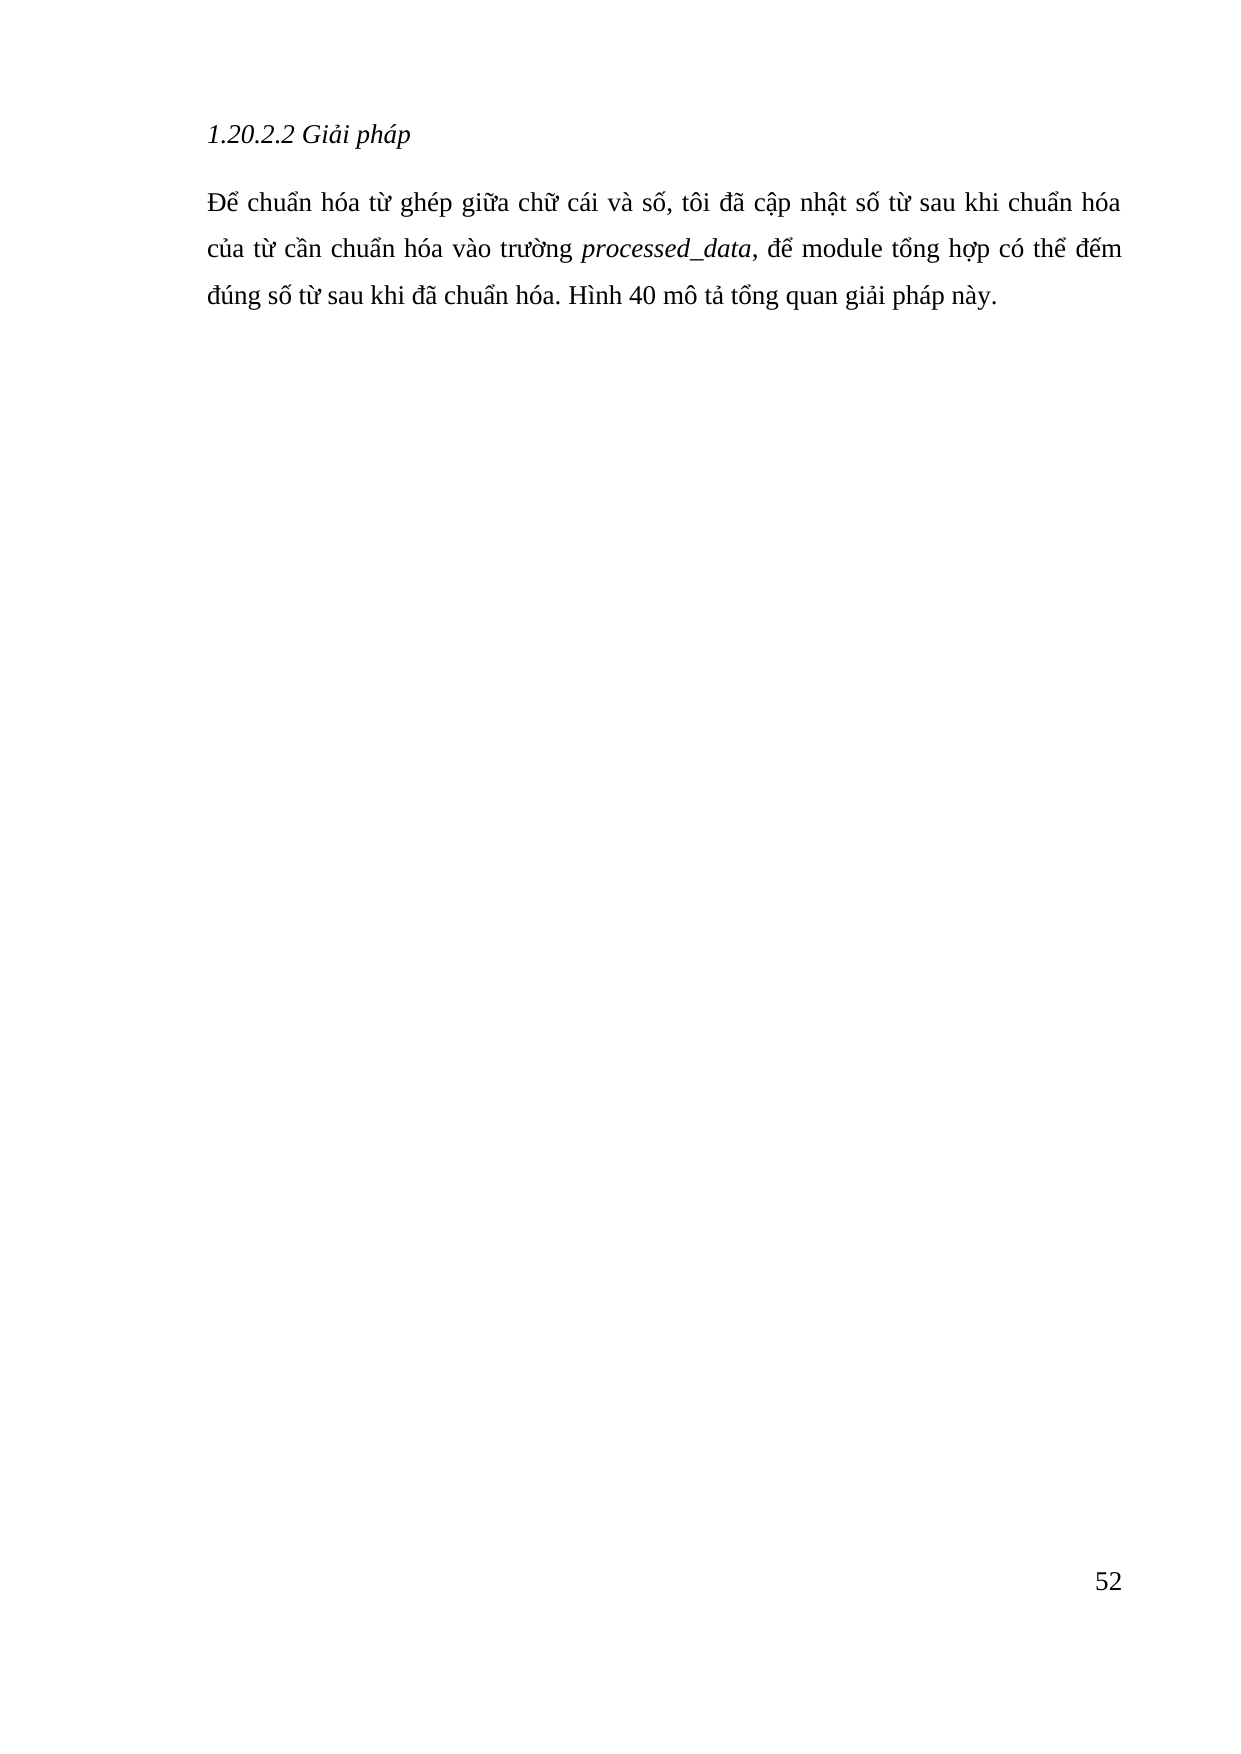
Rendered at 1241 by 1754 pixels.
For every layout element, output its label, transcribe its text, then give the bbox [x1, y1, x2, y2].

subtitle Giải pháp [207, 118, 1122, 149]
text Để chuẩn hóa từ ghép giữa chữ cái và số, tôi đã cập nhật số từ sau khi chuẩn hóa của từ cần chuẩn hóa vào trường processed_data, để module tổng hợp có thể đếm đúng số từ sau khi đã chuẩn hóa. Hình 40 mô tả tổng quan giải pháp này. [207, 186, 1122, 310]
